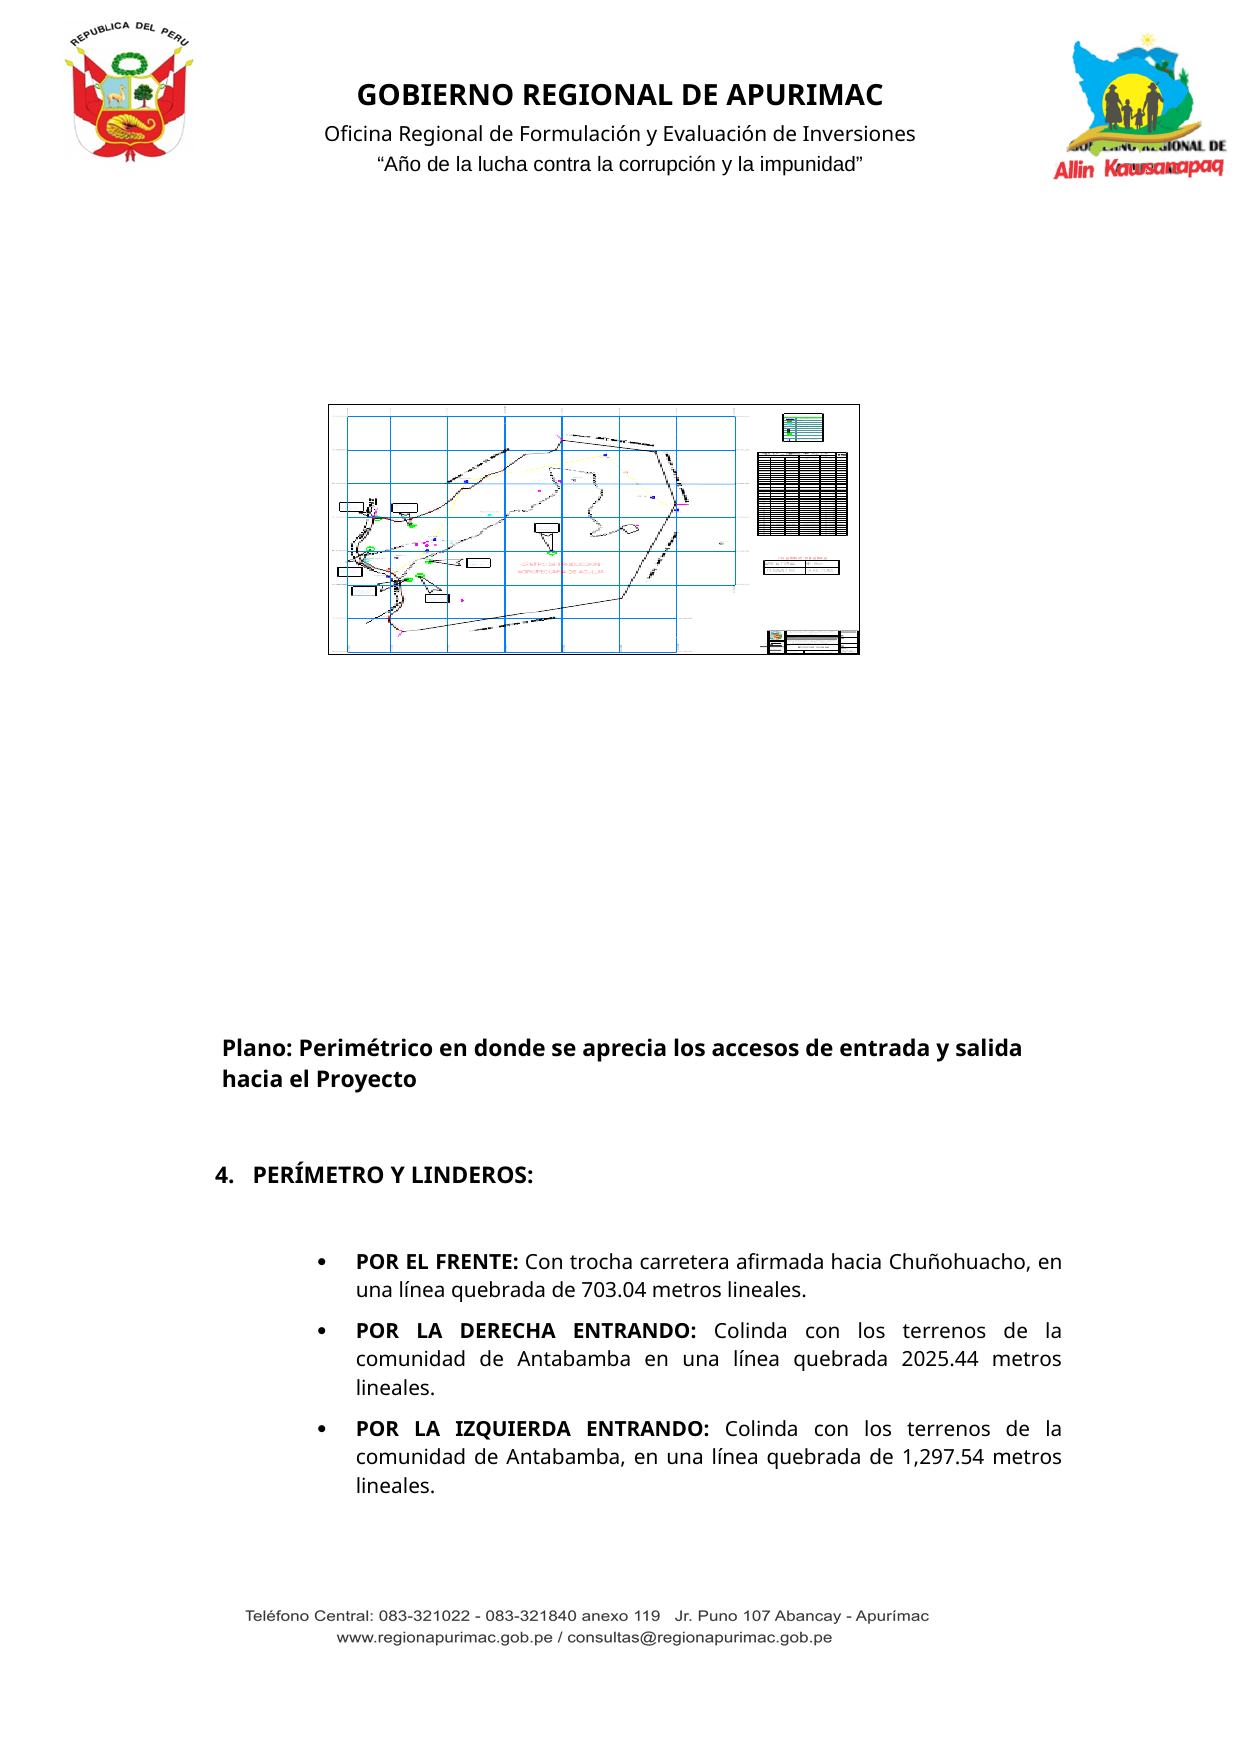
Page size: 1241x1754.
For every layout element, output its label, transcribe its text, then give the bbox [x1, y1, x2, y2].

list POR LA IZQUIERDA ENTRANDO: Colinda con los terrenos de la comunidad de Antabamba, en una línea quebrada de 1,297.54 metros lineales. [318, 1414, 1063, 1499]
list POR LA DERECHA ENTRANDO: Colinda con los terrenos de la comunidad de Antabamba en una línea quebrada 2025.44 metros lineales. [318, 1316, 1063, 1401]
list POR EL FRENTE: Con trocha carretera afirmada hacia Chuñohuacho, en una línea quebrada de 703.04 metros lineales. [318, 1247, 1063, 1304]
picture [1046, 32, 1241, 197]
text Plano: Perimétrico en donde se aprecia los accesos de entrada y salida hacia el Proyecto [222, 1032, 1063, 1095]
picture [245, 1572, 995, 1681]
list PERÍMETRO Y LINDEROS: [215, 1159, 1063, 1191]
picture [18, 13, 235, 170]
